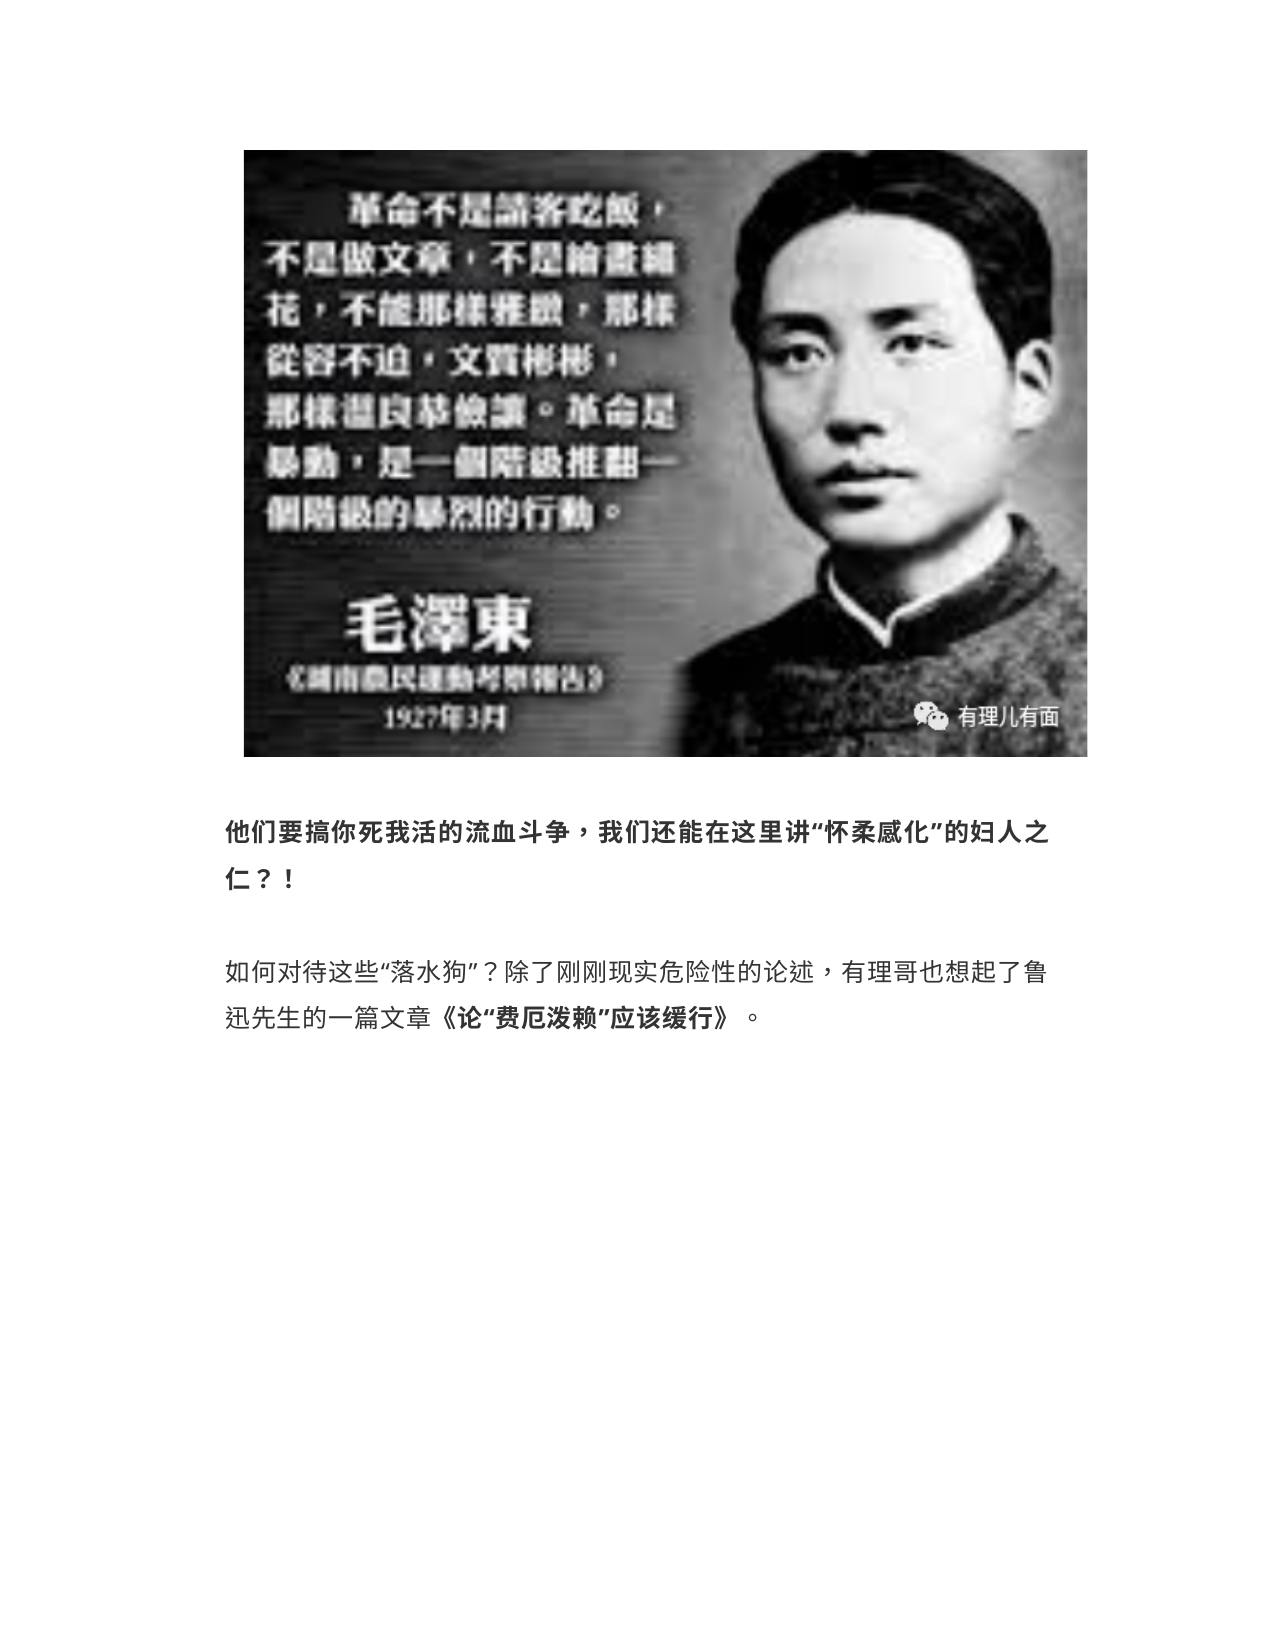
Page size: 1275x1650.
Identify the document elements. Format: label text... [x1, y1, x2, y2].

text 如何对待这些“落水狗”？除了刚刚现实危险性的论述，有理哥也想起了鲁迅先生的一篇文章《论“费厄泼赖”应该缓行》。 [225, 942, 1050, 1035]
text 他们要搞你死我活的流血斗争，我们还能在这里讲“怀柔感化”的妇人之仁？！ [225, 803, 1050, 896]
picture [243, 150, 1088, 757]
